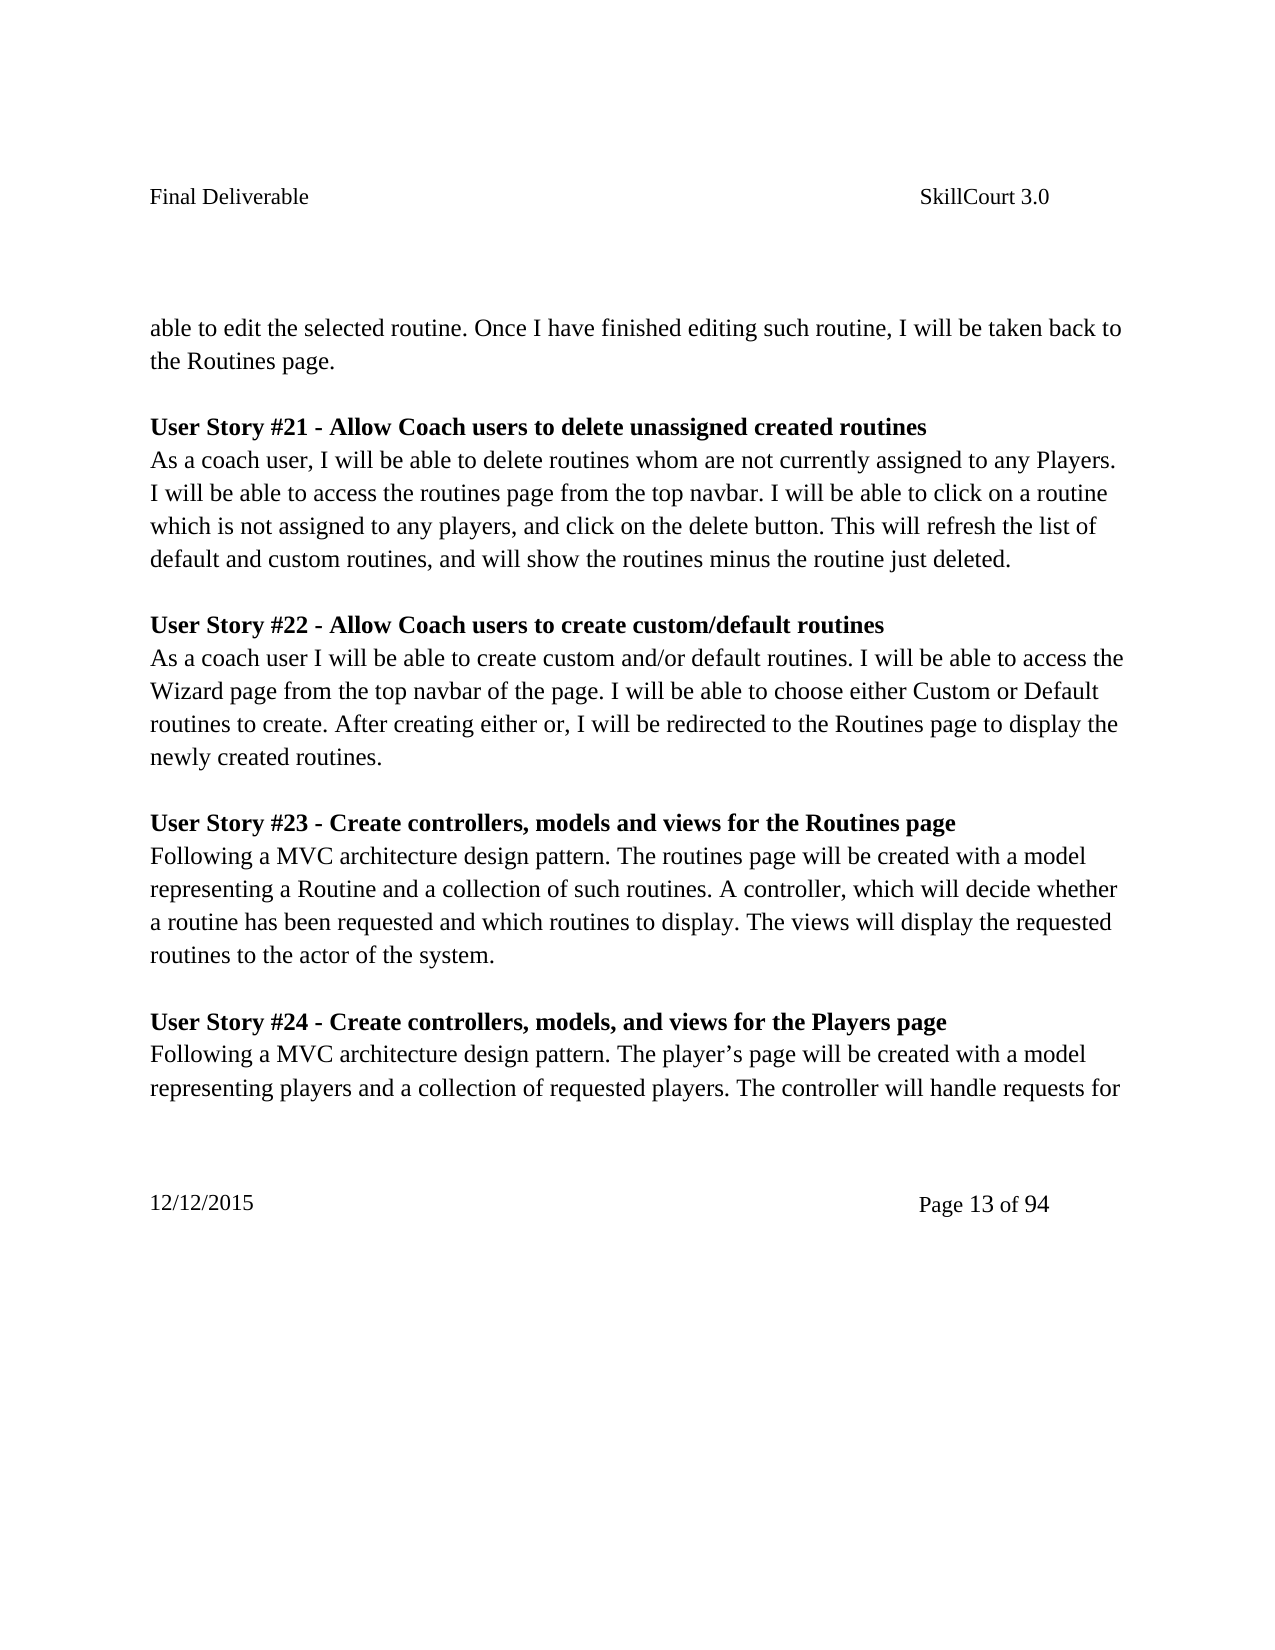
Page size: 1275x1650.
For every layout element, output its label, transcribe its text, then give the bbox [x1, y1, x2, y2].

text As a coach user, I will be able to edit routines I have previously created. I will have the option to edit custom or default routines. I will be able to access the routines page from the top navbar. I will be presented with a list of custom and default routines to choose from. I will be able to click on a routine, and click on the edit button. I will be redirected to the wizard page, where i will be able to edit the selected routine. Once I have finished editing such routine, I will be taken back to the Routines page. [150, 313, 1125, 375]
text User Story #21 - Allow Coach users to delete unassigned created routines [150, 412, 1125, 441]
text User Story #22 - Allow Coach users to create custom/default routines [150, 610, 1125, 639]
text User Story #24 - Create controllers, models, and views for the Players page [150, 1007, 1125, 1035]
text Following a MVC architecture design pattern. The player’s page will be created with a model representing players and a collection of requested players. The controller will handle requests for certain players based on query filters. The views will display the requested players based on the actor’s interaction with the system. [150, 1039, 1125, 1101]
text As a coach user, I will be able to delete routines whom are not currently assigned to any Players. I will be able to access the routines page from the top navbar. I will be able to click on a routine which is not assigned to any players, and click on the delete button. This will refresh the list of default and custom routines, and will show the routines minus the routine just deleted. [150, 445, 1125, 573]
text User Story #23 - Create controllers, models and views for the Routines page [150, 808, 1125, 837]
text As a coach user I will be able to create custom and/or default routines. I will be able to access the Wizard page from the top navbar of the page. I will be able to choose either Custom or Default routines to create. After creating either or, I will be redirected to the Routines page to display the newly created routines. [150, 643, 1125, 771]
text Following a MVC architecture design pattern. The routines page will be created with a model representing a Routine and a collection of such routines. A controller, which will decide whether a routine has been requested and which routines to display. The views will display the requested routines to the actor of the system. [150, 841, 1125, 969]
